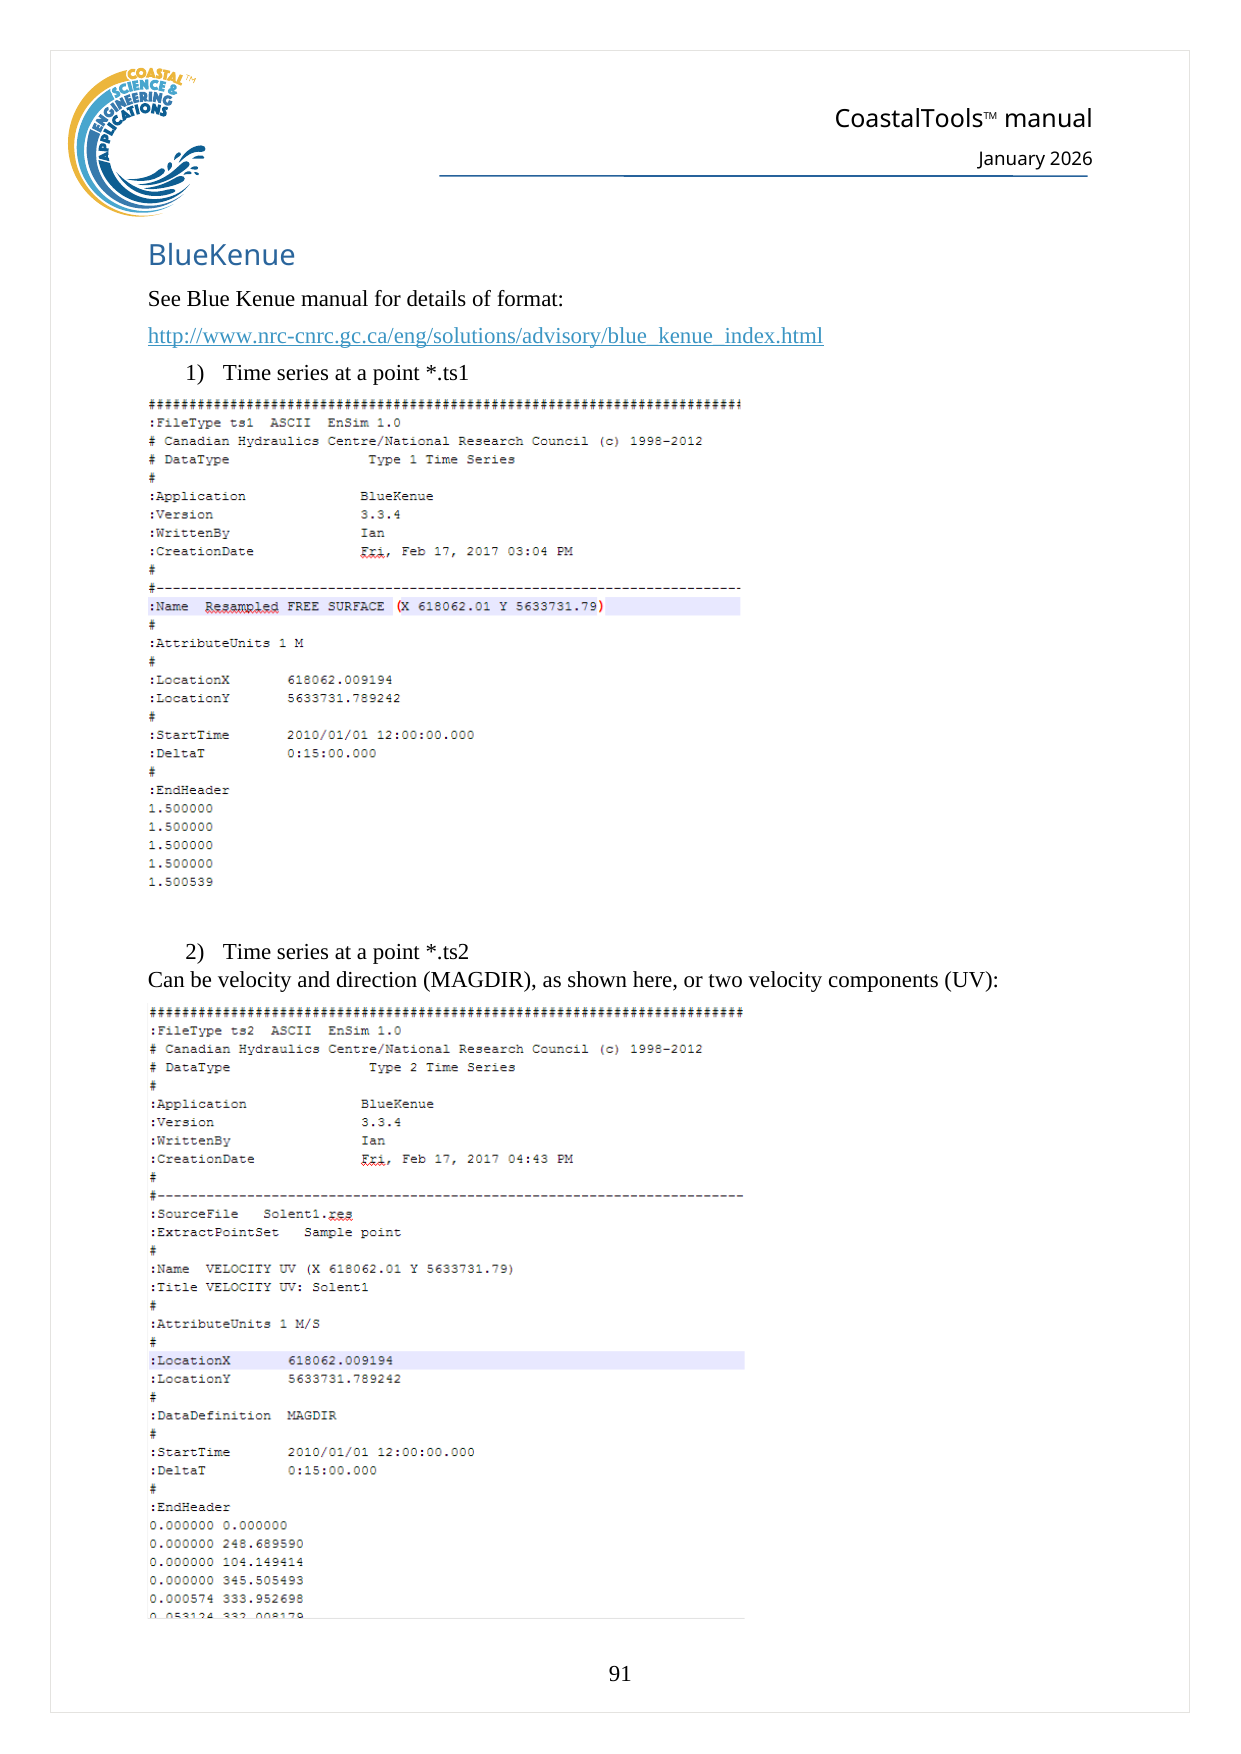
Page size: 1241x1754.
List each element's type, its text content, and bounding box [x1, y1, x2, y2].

list Time series at a point *.ts1 [185, 358, 1093, 385]
picture [147, 1003, 745, 1620]
text See Blue Kenue manual for details of format: [148, 285, 1093, 311]
text Can be velocity and direction (MAGDIR), as shown here, or two velocity components (UV): [148, 966, 1093, 993]
list Time series at a point *.ts2 [185, 938, 1093, 964]
text BlueKenue [148, 234, 1093, 273]
text http://www.nrc-cnrc.gc.ca/eng/solutions/advisory/blue_kenue_index.html [148, 322, 1093, 348]
picture [147, 395, 741, 891]
